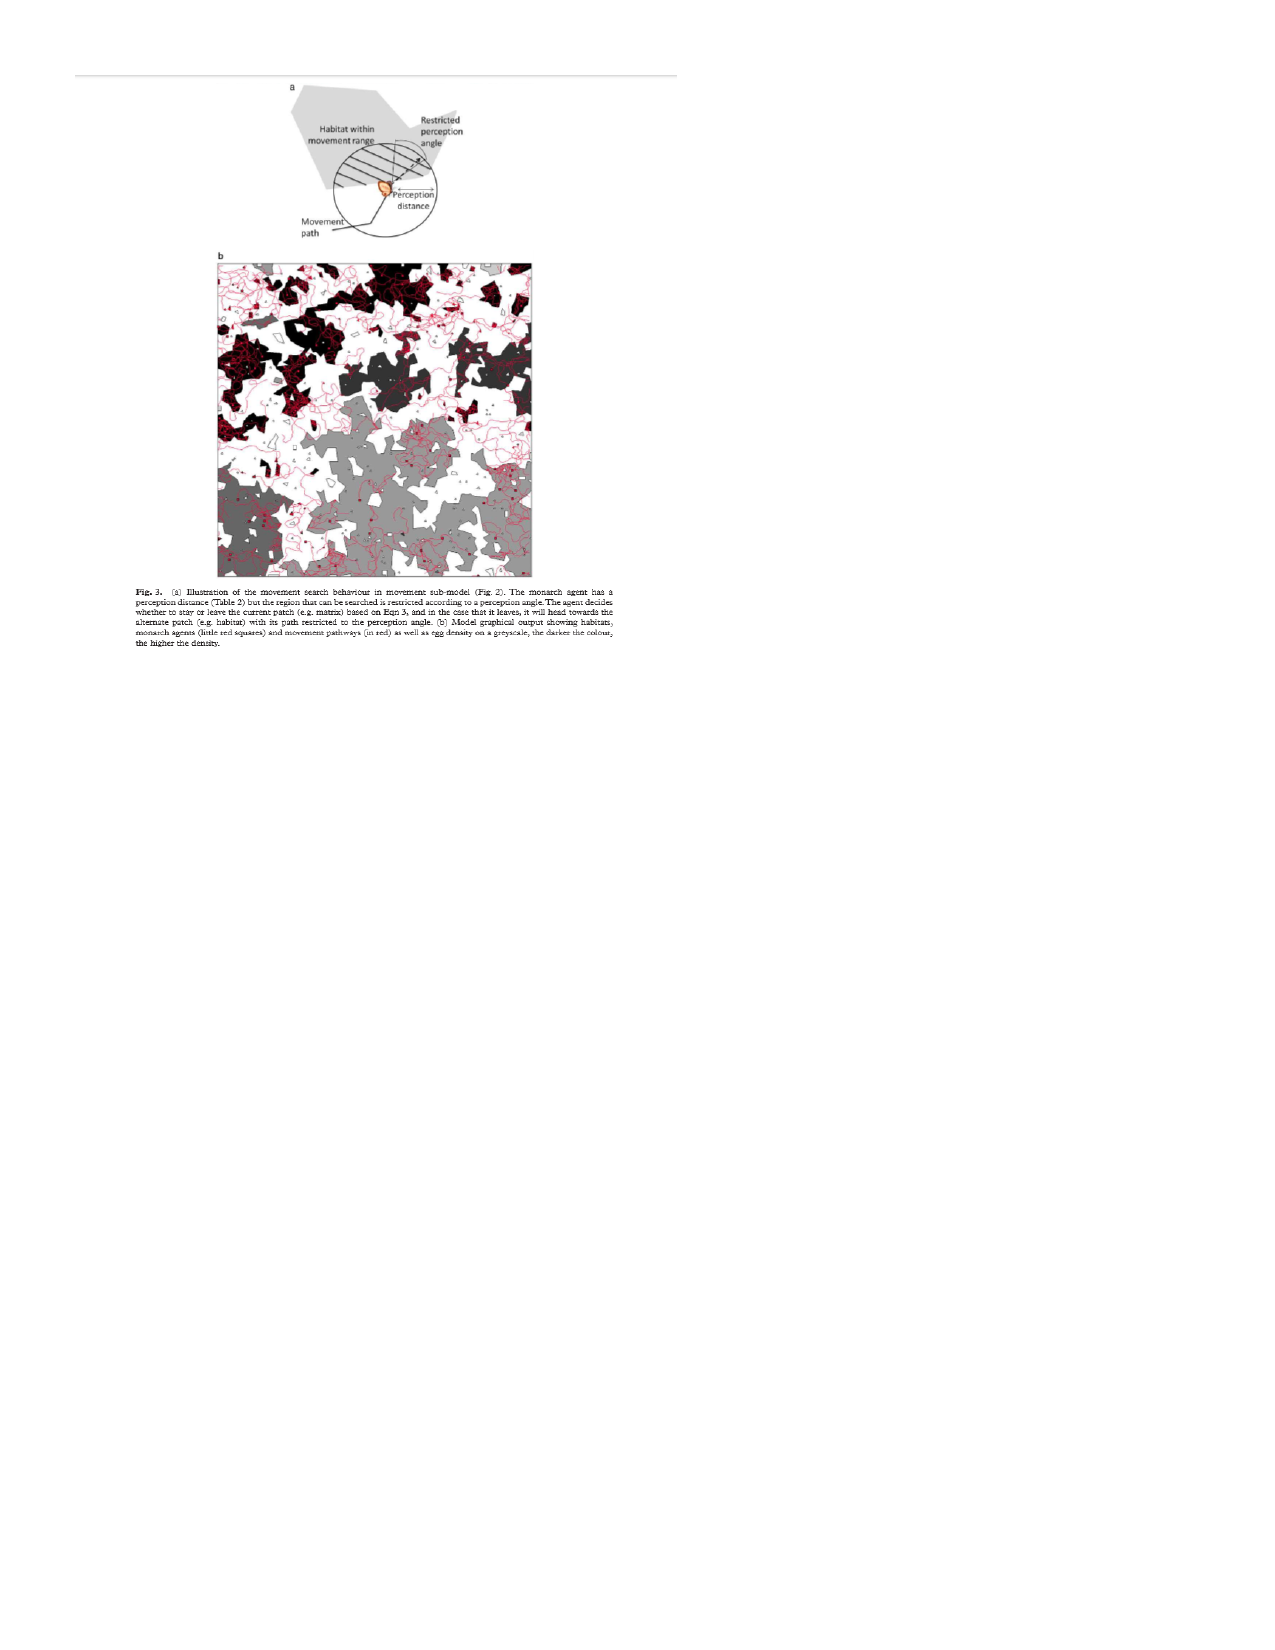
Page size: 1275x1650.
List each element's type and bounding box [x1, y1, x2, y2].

picture [75, 75, 677, 652]
